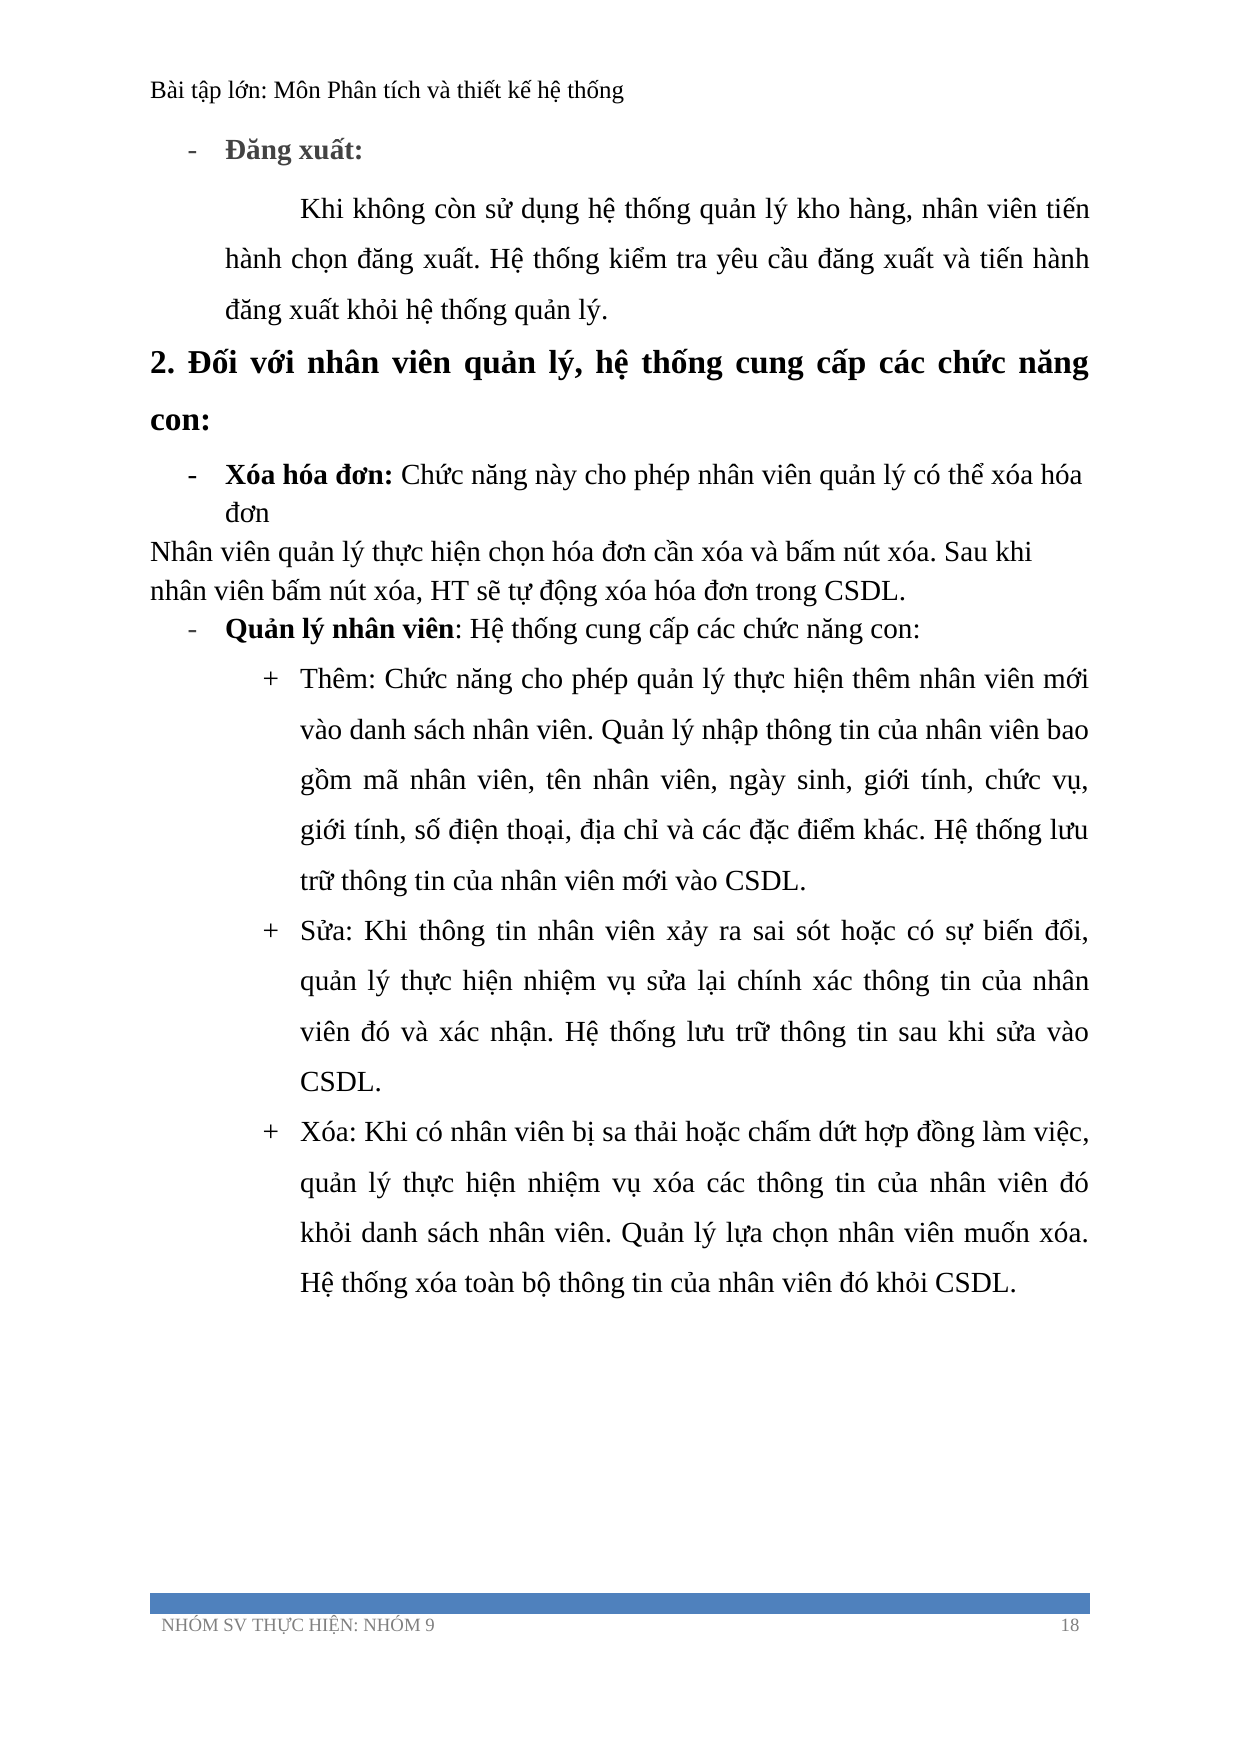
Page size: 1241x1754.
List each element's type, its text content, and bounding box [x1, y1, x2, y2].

subtitle Xóa hóa đơn: Chức năng này cho phép nhân viên quản lý có thể xóa hóa đơn [187, 457, 1090, 529]
list Thêm: Chức năng cho phép quản lý thực hiện thêm nhân viên mới vào danh sách nhân viên. Quản lý nhập thông tin của nhân viên bao gồm mã nhân viên, tên nhân viên, ngày sinh, giới tính, chức vụ, giới tính, số điện thoại, địa chỉ và các đặc điểm khác. Hệ thống lưu trữ thông tin của nhân viên mới vào CSDL. [262, 662, 1090, 896]
text Nhân viên quản lý thực hiện chọn hóa đơn cần xóa và bấm nút xóa. Sau khi nhân viên bấm nút xóa, HT sẽ tự động xóa hóa đơn trong CSDL. [150, 534, 1090, 606]
list Xóa: Khi có nhân viên bị sa thải hoặc chấm dứt hợp đồng làm việc, quản lý thực hiện nhiệm vụ xóa các thông tin của nhân viên đó khỏi danh sách nhân viên. Quản lý lựa chọn nhân viên muốn xóa. Hệ thống xóa toàn bộ thông tin của nhân viên đó khỏi CSDL. [262, 1114, 1090, 1299]
subtitle 2. Đối với nhân viên quản lý, hệ thống cung cấp các chức năng con: [150, 342, 1090, 438]
subtitle Quản lý nhân viên: Hệ thống cung cấp các chức năng con: [187, 611, 1090, 645]
list Sửa: Khi thông tin nhân viên xảy ra sai sót hoặc có sự biến đổi, quản lý thực hiện nhiệm vụ sửa lại chính xác thông tin của nhân viên đó và xác nhận. Hệ thống lưu trữ thông tin sau khi sửa vào CSDL. [262, 913, 1090, 1098]
text Khi không còn sử dụng hệ thống quản lý kho hàng, nhân viên tiến hành chọn đăng xuất. Hệ thống kiểm tra yêu cầu đăng xuất và tiến hành đăng xuất khỏi hệ thống quản lý. [225, 191, 1090, 325]
subtitle Đăng xuất: [187, 132, 1090, 166]
